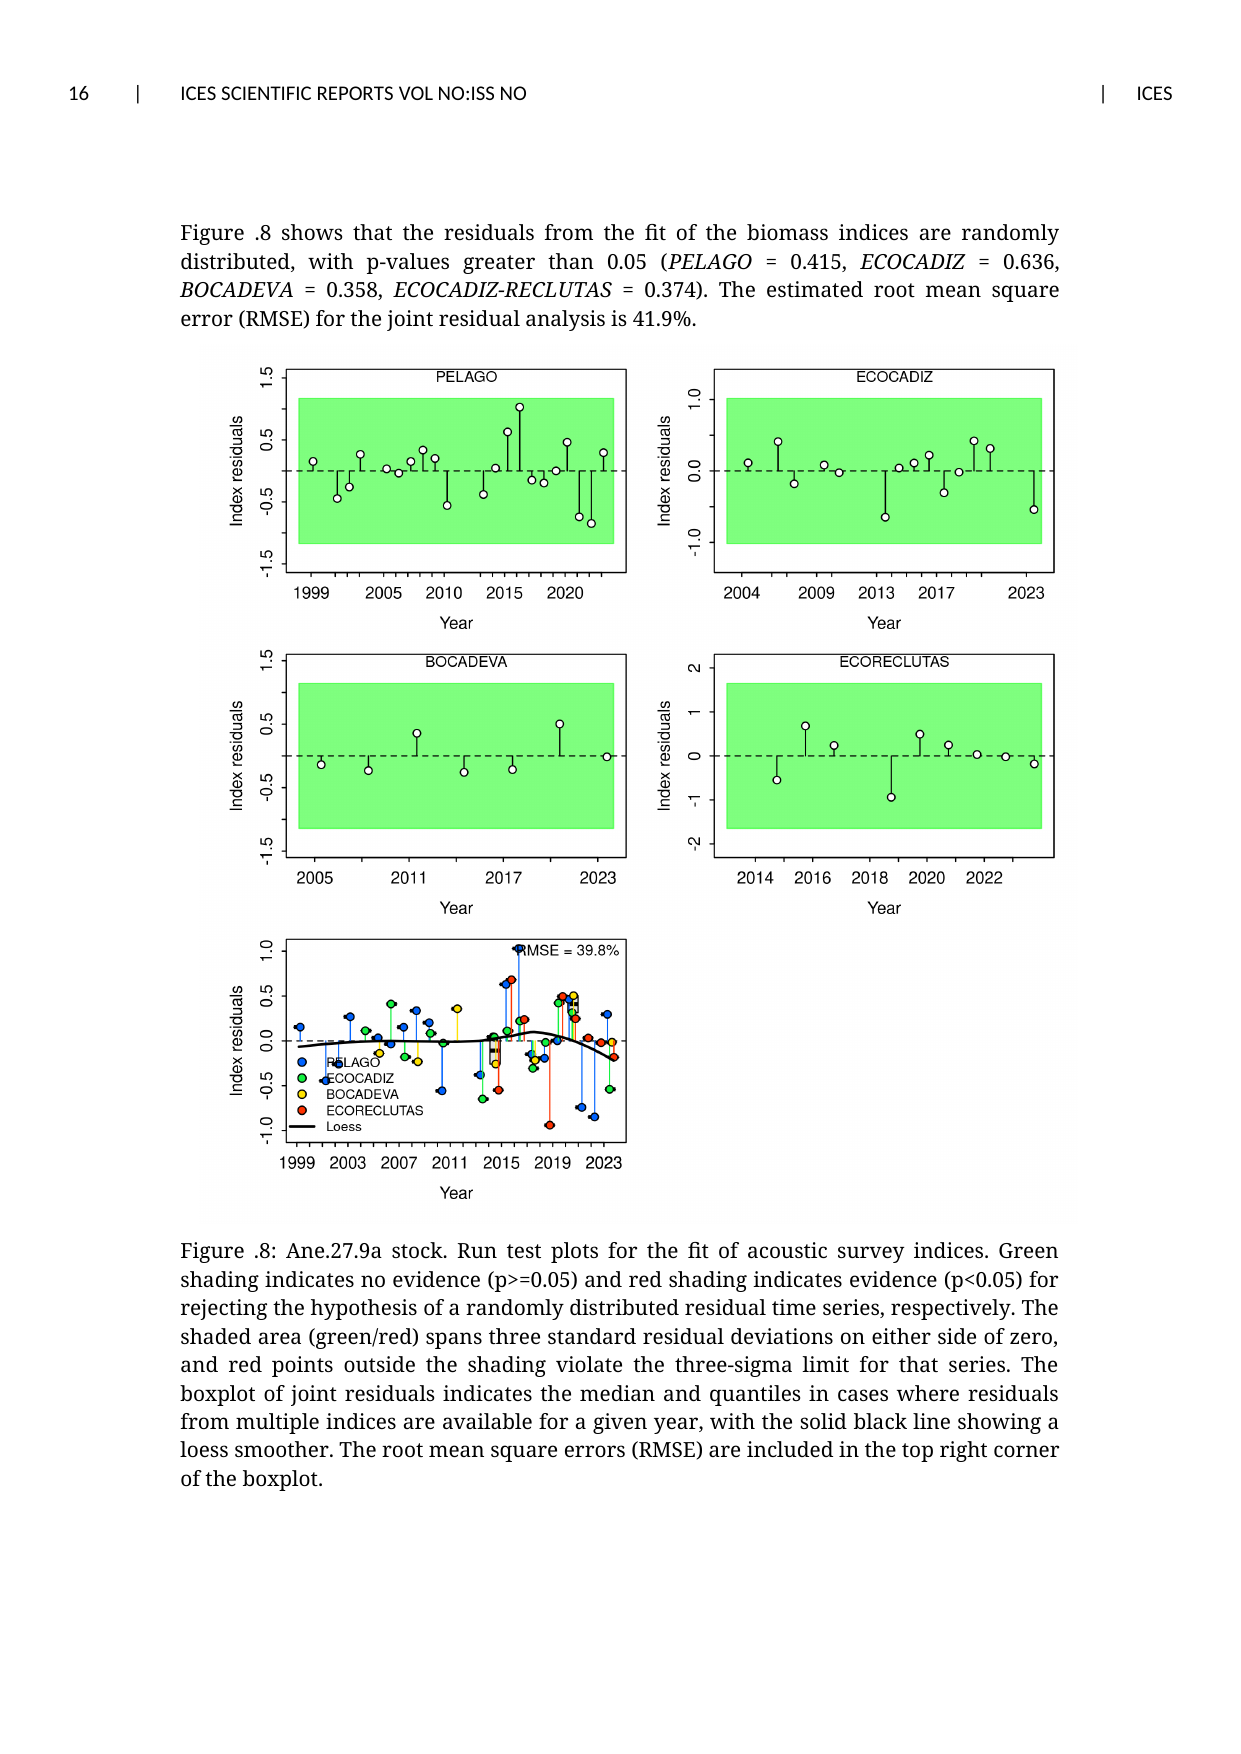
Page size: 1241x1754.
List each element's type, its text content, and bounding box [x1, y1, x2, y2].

picture [198, 344, 1079, 1224]
text Figure shows that the residuals from the fit of the biomass indices are randomly distributed, with p-values greater than 0.05 (PELAGO = 0.415, ECOCADIZ = 0.636, BOCADEVA = 0.358, ECOCADIZ-RECLUTAS = 0.374). The estimated root mean square error (RMSE) for the joint residual analysis is 41.9%. [180, 218, 1060, 332]
text Figure .: Ane.27.9a stock. Run test plots for the fit of acoustic survey indices. Green shading indicates no evidence (p>=0.05) and red shading indicates evidence (p<0.05) for rejecting the hypothesis of a randomly distributed residual time series, respectively. The shaded area (green/red) spans three standard residual deviations on either side of zero, and red points outside the shading violate the three-sigma limit for that series. The boxplot of joint residuals indicates the median and quantiles in cases where residuals from multiple indices are available for a given year, with the solid black line showing a loess smoother. The root mean square errors (RMSE) are included in the top right corner of the boxplot. [180, 1236, 1060, 1492]
